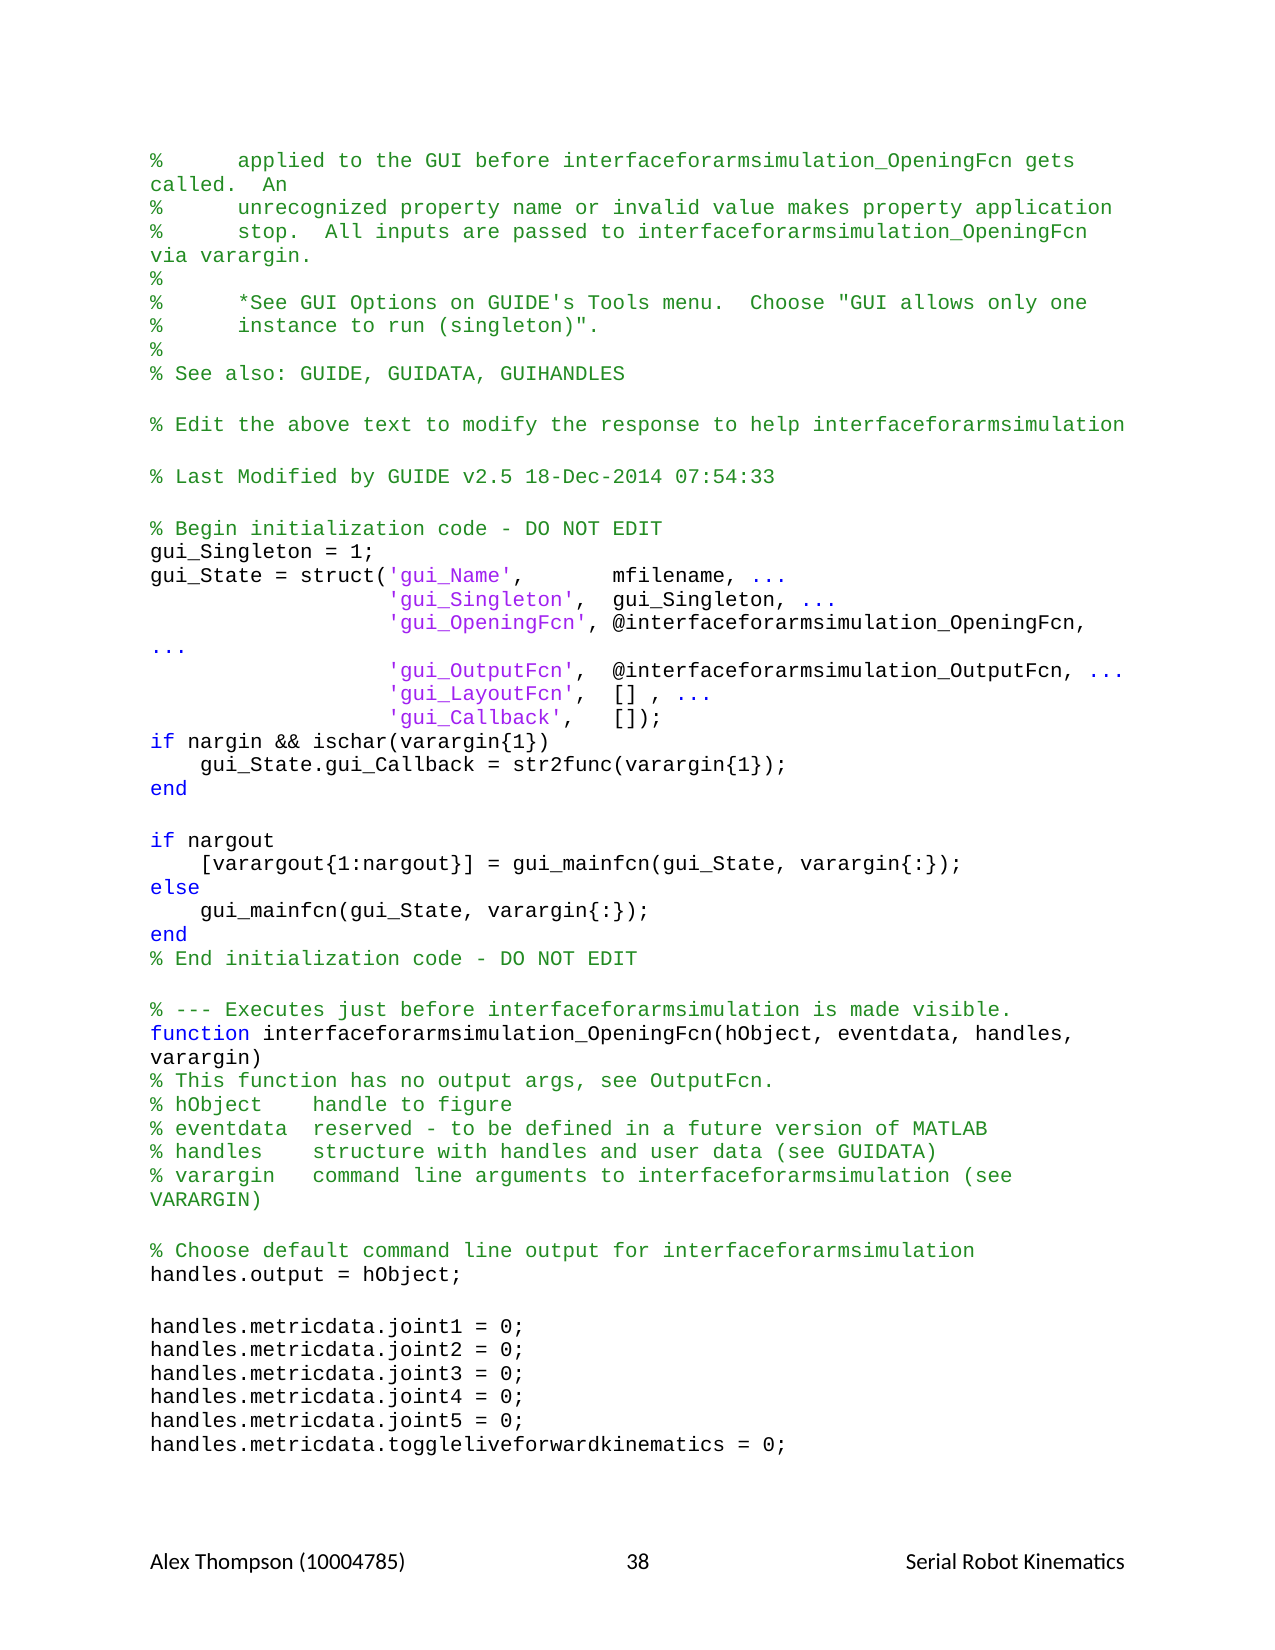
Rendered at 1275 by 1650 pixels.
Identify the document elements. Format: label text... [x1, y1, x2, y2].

text 'gui_Callback', []); [150, 707, 1125, 731]
text % Edit the above text to modify the response to help interfaceforarmsimulation [150, 414, 1125, 438]
text end [150, 924, 1125, 948]
text handles.metricdata.joint1 = 0; [150, 1316, 1125, 1339]
text gui_Singleton = 1; [150, 541, 1125, 565]
text handles.metricdata.joint4 = 0; [150, 1387, 1125, 1410]
text function interfaceforarmsimulation_OpeningFcn(hObject, eventdata, handles, varargin) [150, 1023, 1125, 1070]
text % [150, 268, 1125, 292]
text % unrecognized property name or invalid value makes property application [150, 197, 1125, 221]
text 'gui_Singleton', gui_Singleton, ... [150, 589, 1125, 612]
text [varargout{1:nargout}] = gui_mainfcn(gui_State, varargin{:}); [150, 853, 1125, 877]
text % stop. All inputs are passed to interfaceforarmsimulation_OpeningFcn via varargin. [150, 221, 1125, 268]
text gui_State = struct('gui_Name', mfilename, ... [150, 565, 1125, 589]
text % This function has no output args, see OutputFcn. [150, 1070, 1125, 1094]
text handles.metricdata.joint3 = 0; [150, 1363, 1125, 1387]
text % --- Executes just before interfaceforarmsimulation is made visible. [150, 999, 1125, 1023]
text 'gui_OpeningFcn', @interfaceforarmsimulation_OpeningFcn, ... [150, 612, 1125, 660]
text % [150, 339, 1125, 363]
text % End initialization code - DO NOT EDIT [150, 948, 1125, 971]
text 'gui_LayoutFcn', [] , ... [150, 683, 1125, 707]
text handles.metricdata.toggleliveforwardkinematics = 0; [150, 1434, 1125, 1457]
text if nargin && ischar(varargin{1}) [150, 731, 1125, 754]
text % Begin initialization code - DO NOT EDIT [150, 518, 1125, 541]
text handles.metricdata.joint5 = 0; [150, 1410, 1125, 1434]
text % instance to run (singleton)". [150, 316, 1125, 339]
text % Last Modified by GUIDE v2.5 18-Dec-2014 07:54:33 [150, 466, 1125, 490]
text % applied to the GUI before interfaceforarmsimulation_OpeningFcn gets called. An [150, 150, 1125, 197]
text gui_State.gui_Callback = str2func(varargin{1}); [150, 754, 1125, 778]
text % *See GUI Options on GUIDE's Tools menu. Choose "GUI allows only one [150, 292, 1125, 316]
text % eventdata reserved - to be defined in a future version of MATLAB [150, 1118, 1125, 1141]
text % varargin command line arguments to interfaceforarmsimulation (see VARARGIN) [150, 1165, 1125, 1212]
text else [150, 877, 1125, 901]
text handles.metricdata.joint2 = 0; [150, 1339, 1125, 1363]
text % handles structure with handles and user data (see GUIDATA) [150, 1141, 1125, 1165]
text % See also: GUIDE, GUIDATA, GUIHANDLES [150, 363, 1125, 386]
text if nargout [150, 829, 1125, 853]
text gui_mainfcn(gui_State, varargin{:}); [150, 901, 1125, 924]
text end [150, 778, 1125, 802]
text % Choose default command line output for interfaceforarmsimulation [150, 1240, 1125, 1264]
text 'gui_OutputFcn', @interfaceforarmsimulation_OutputFcn, ... [150, 660, 1125, 683]
text handles.output = hObject; [150, 1264, 1125, 1288]
text % hObject handle to figure [150, 1094, 1125, 1118]
